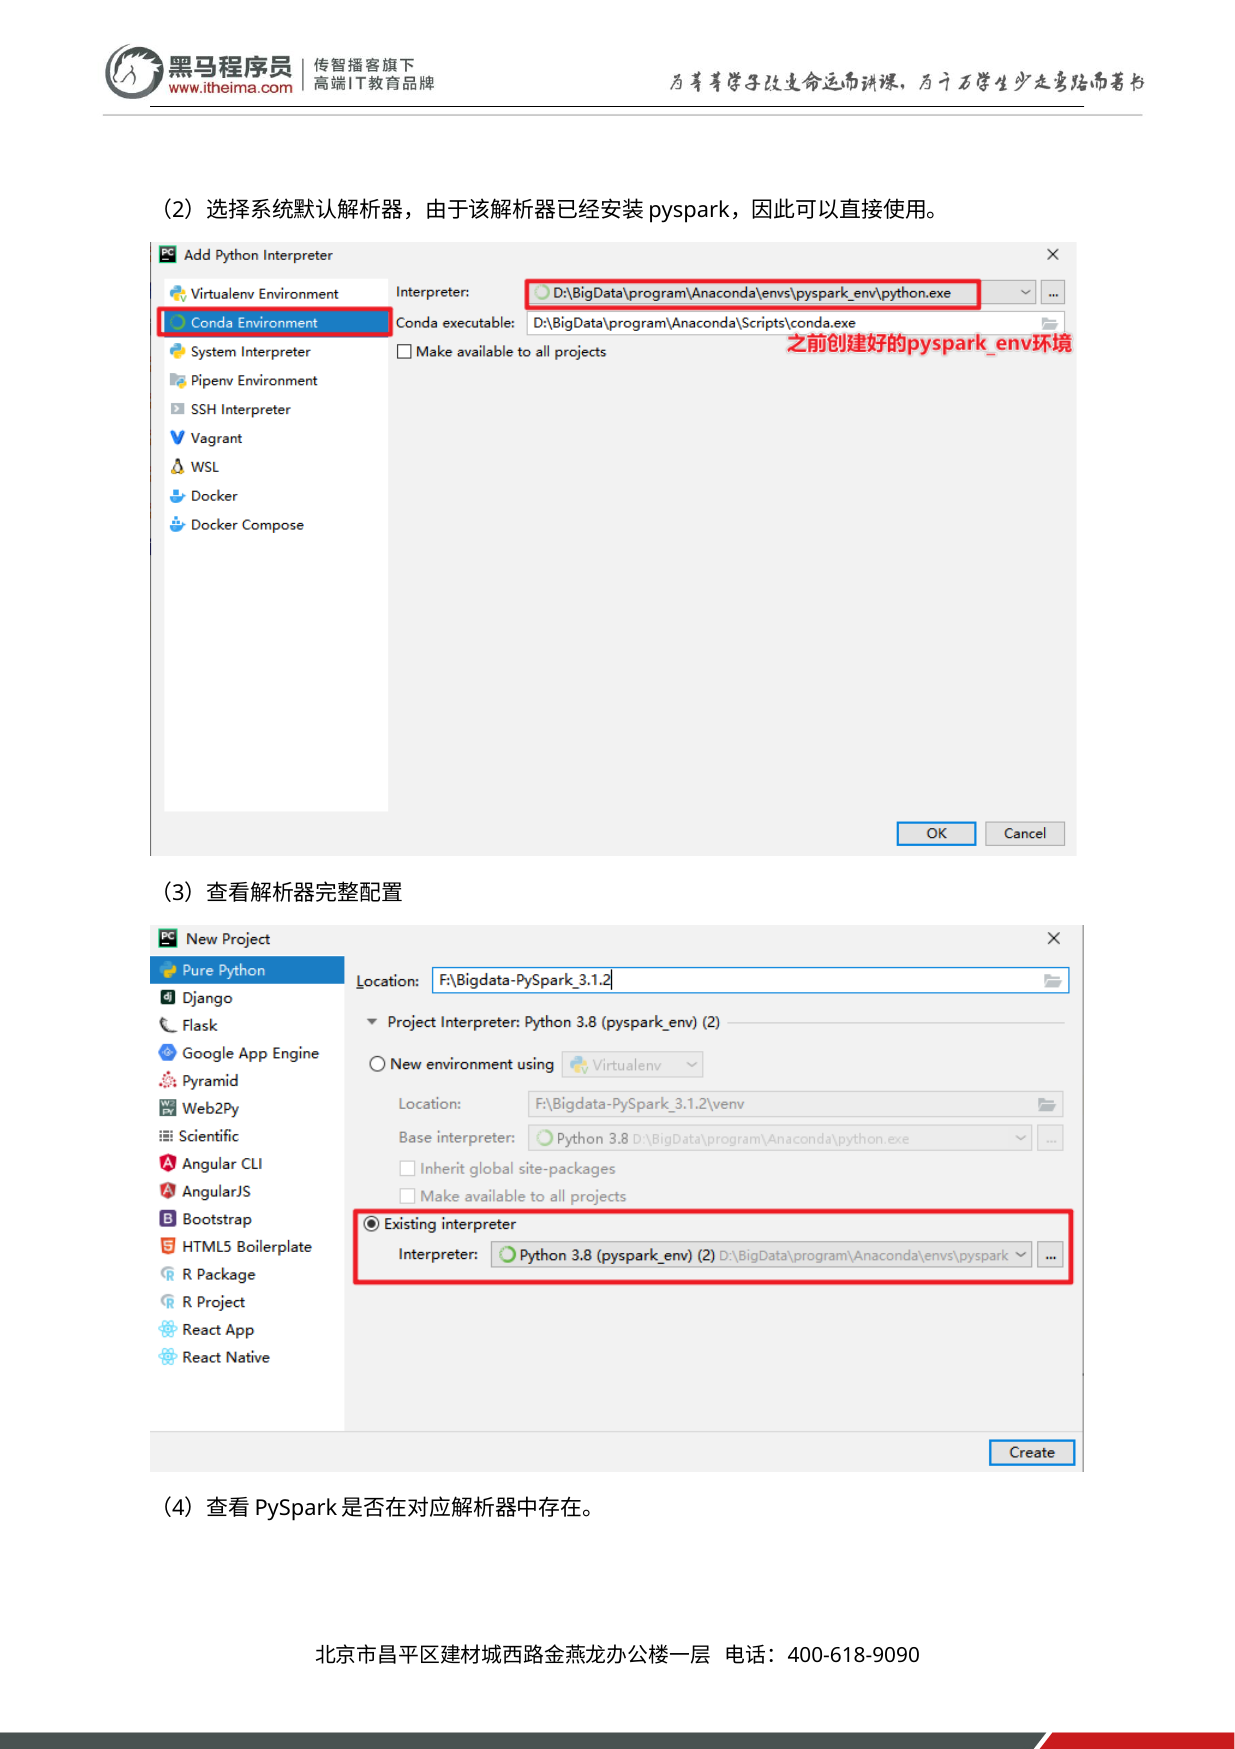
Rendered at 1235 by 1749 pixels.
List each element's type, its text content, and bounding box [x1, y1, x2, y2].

picture [0, 0, 1235, 123]
text （4）查看PySpark是否在对应解析器中存在。 [150, 1490, 1084, 1522]
text （2）选择系统默认解析器，由于该解析器已经安装pyspark，因此可以直接使用。 [150, 192, 1084, 223]
picture [150, 242, 1077, 856]
picture [0, 1673, 1235, 1749]
text （3）查看解析器完整配置 [150, 874, 1084, 906]
picture [150, 925, 1084, 1472]
